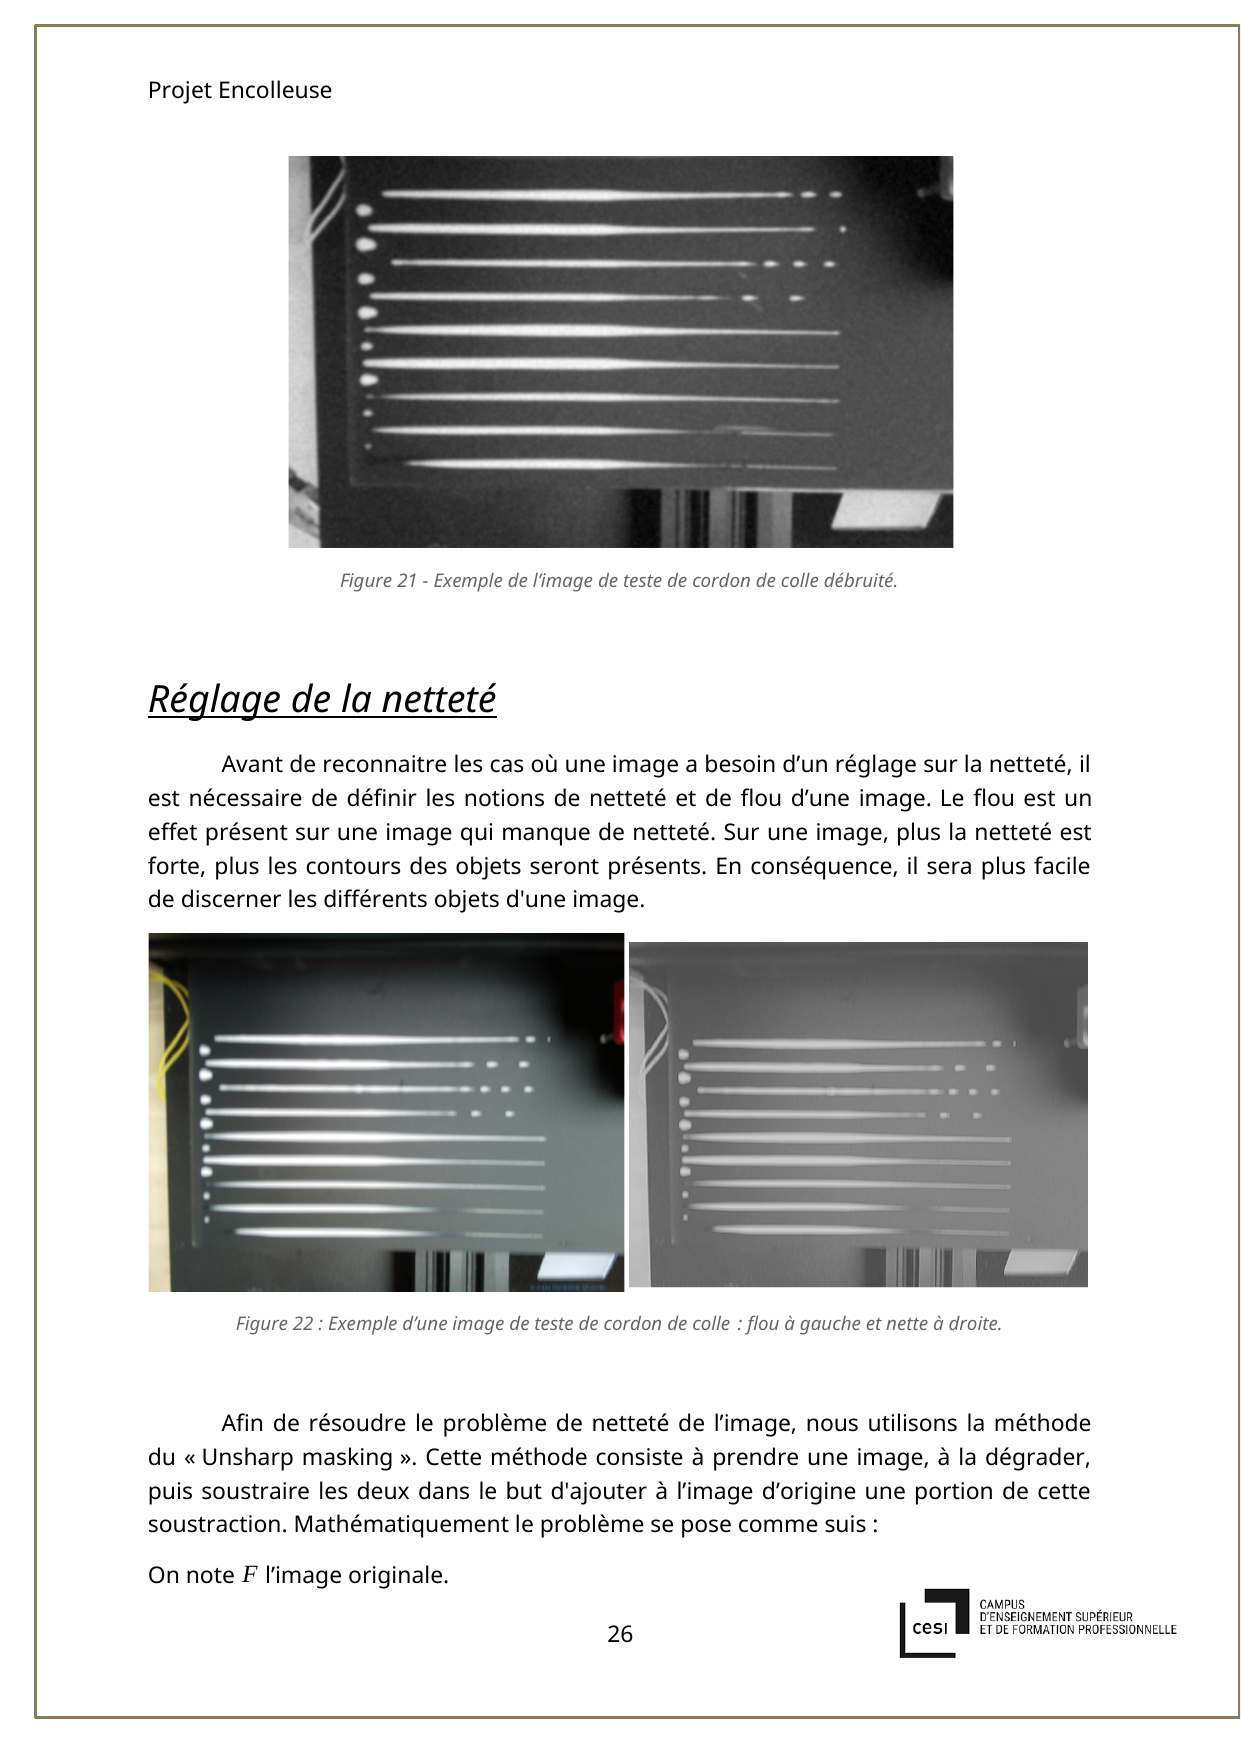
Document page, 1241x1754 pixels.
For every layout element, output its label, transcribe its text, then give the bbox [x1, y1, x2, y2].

text Avant de reconnaitre les cas où une image a besoin d’un réglage sur la netteté, il est nécessaire de définir les notions de netteté et de flou d’une image. Le flou est un effet présent sur une image qui manque de netteté. Sur une image, plus la netteté est forte, plus les contours des objets seront présents. En conséquence, il sera plus facile de discerner les différents objets d'une image. [148, 748, 1093, 914]
picture [888, 1577, 1188, 1669]
subtitle Réglage de la netteté [148, 672, 1093, 723]
picture [148, 933, 1092, 1292]
text Afin de résoudre le problème de netteté de l’image, nous utilisons la méthode du « Unsharp masking ». Cette méthode consiste à prendre une image, à la dégrader, puis soustraire les deux dans le but d'ajouter à l’image d’origine une portion de cette soustraction. Mathématiquement le problème se pose comme suis : [148, 1407, 1093, 1540]
picture [279, 156, 962, 548]
text On note l’image originale. [148, 1559, 1093, 1590]
